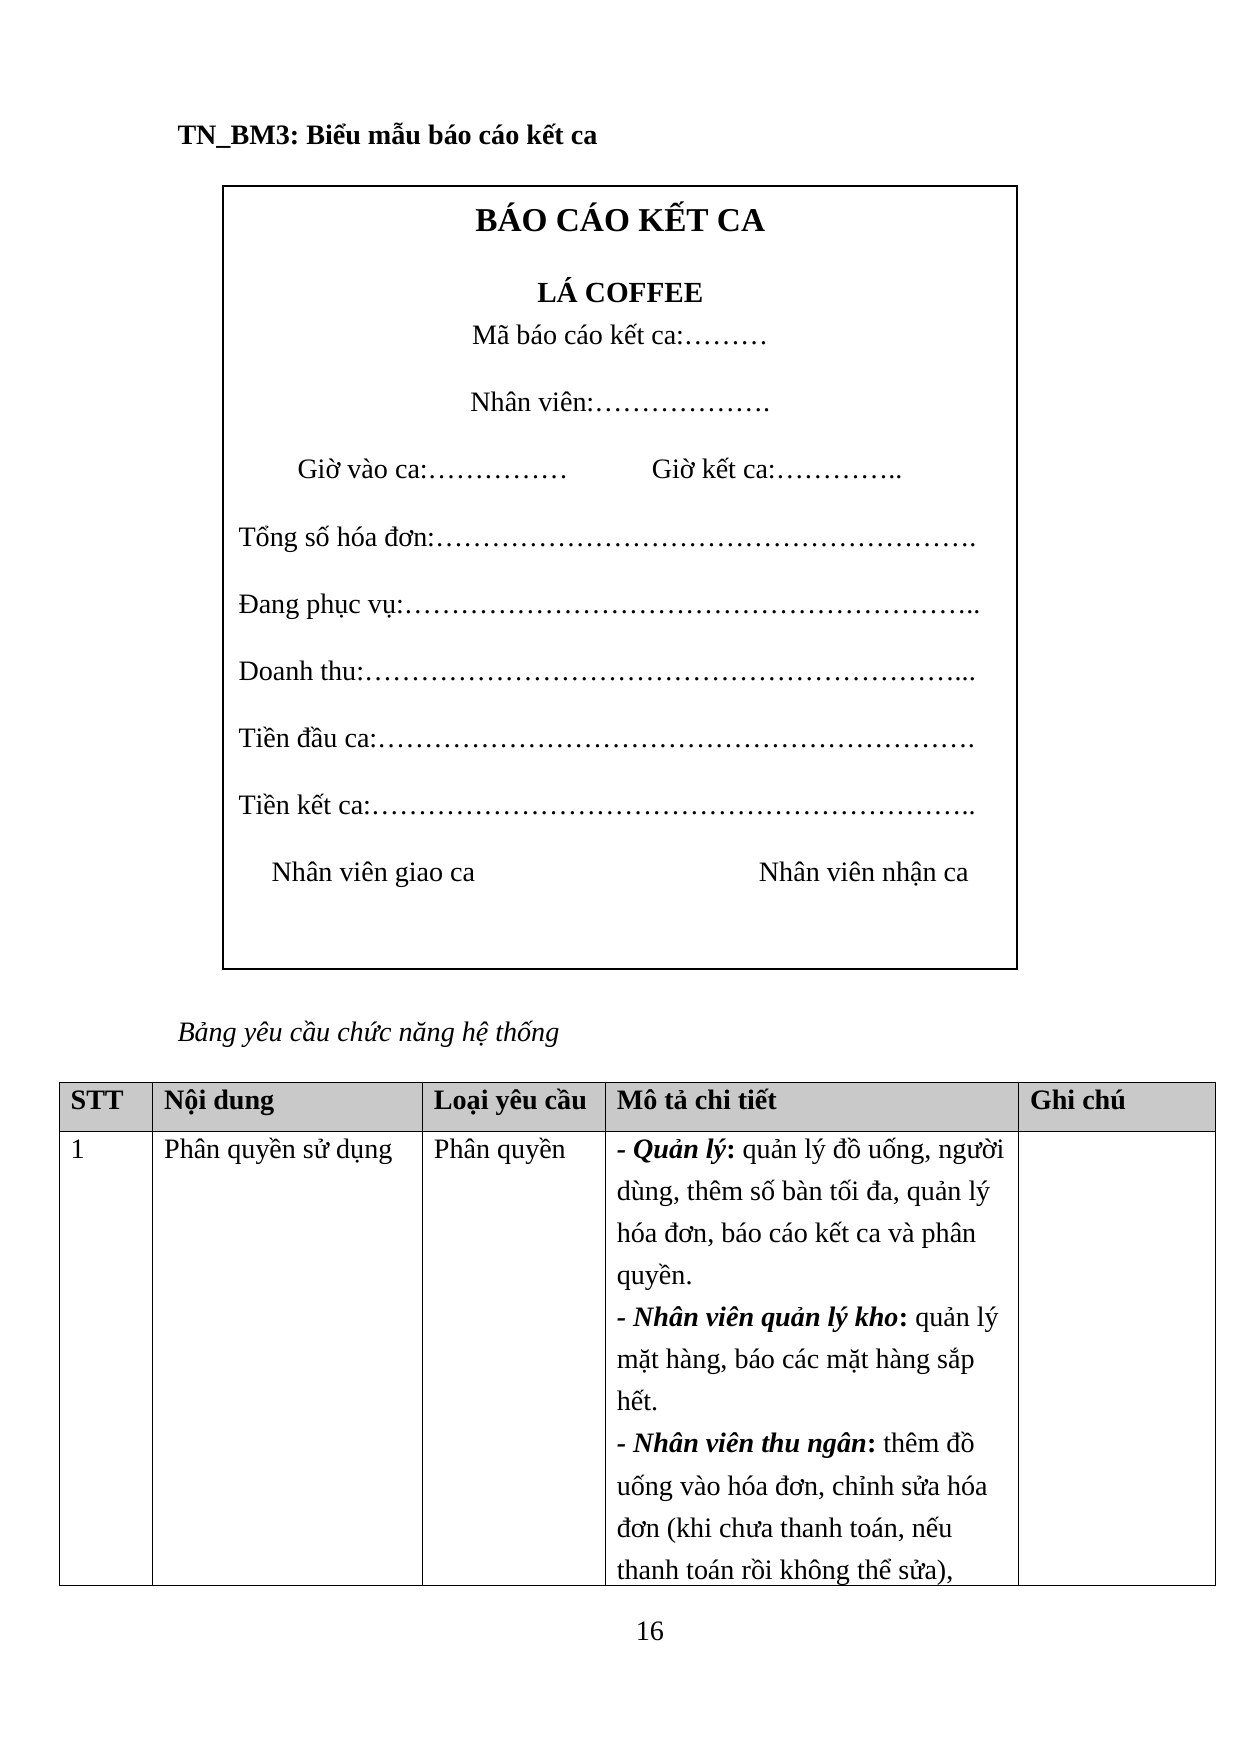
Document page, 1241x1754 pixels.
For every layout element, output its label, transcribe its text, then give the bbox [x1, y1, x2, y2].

table_header Mô tả chi tiết [606, 1083, 1018, 1131]
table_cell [606, 1132, 1018, 1585]
table_cell [1019, 1132, 1215, 1585]
text Bảng yêu cầu chức năng hệ thống [177, 185, 1122, 1047]
table_header Loại yêu cầu [423, 1083, 605, 1131]
text TN_BM3: Biểu mẫu báo cáo kết ca [177, 118, 1122, 151]
table_cell Phân quyền [423, 1132, 605, 1585]
table_cell Phân quyền sử dụng [153, 1132, 422, 1585]
table_header Nội dung [153, 1083, 422, 1131]
table_header STT [60, 1083, 152, 1131]
table_cell 1 [60, 1132, 152, 1585]
table_header Ghi chú [1019, 1083, 1215, 1131]
